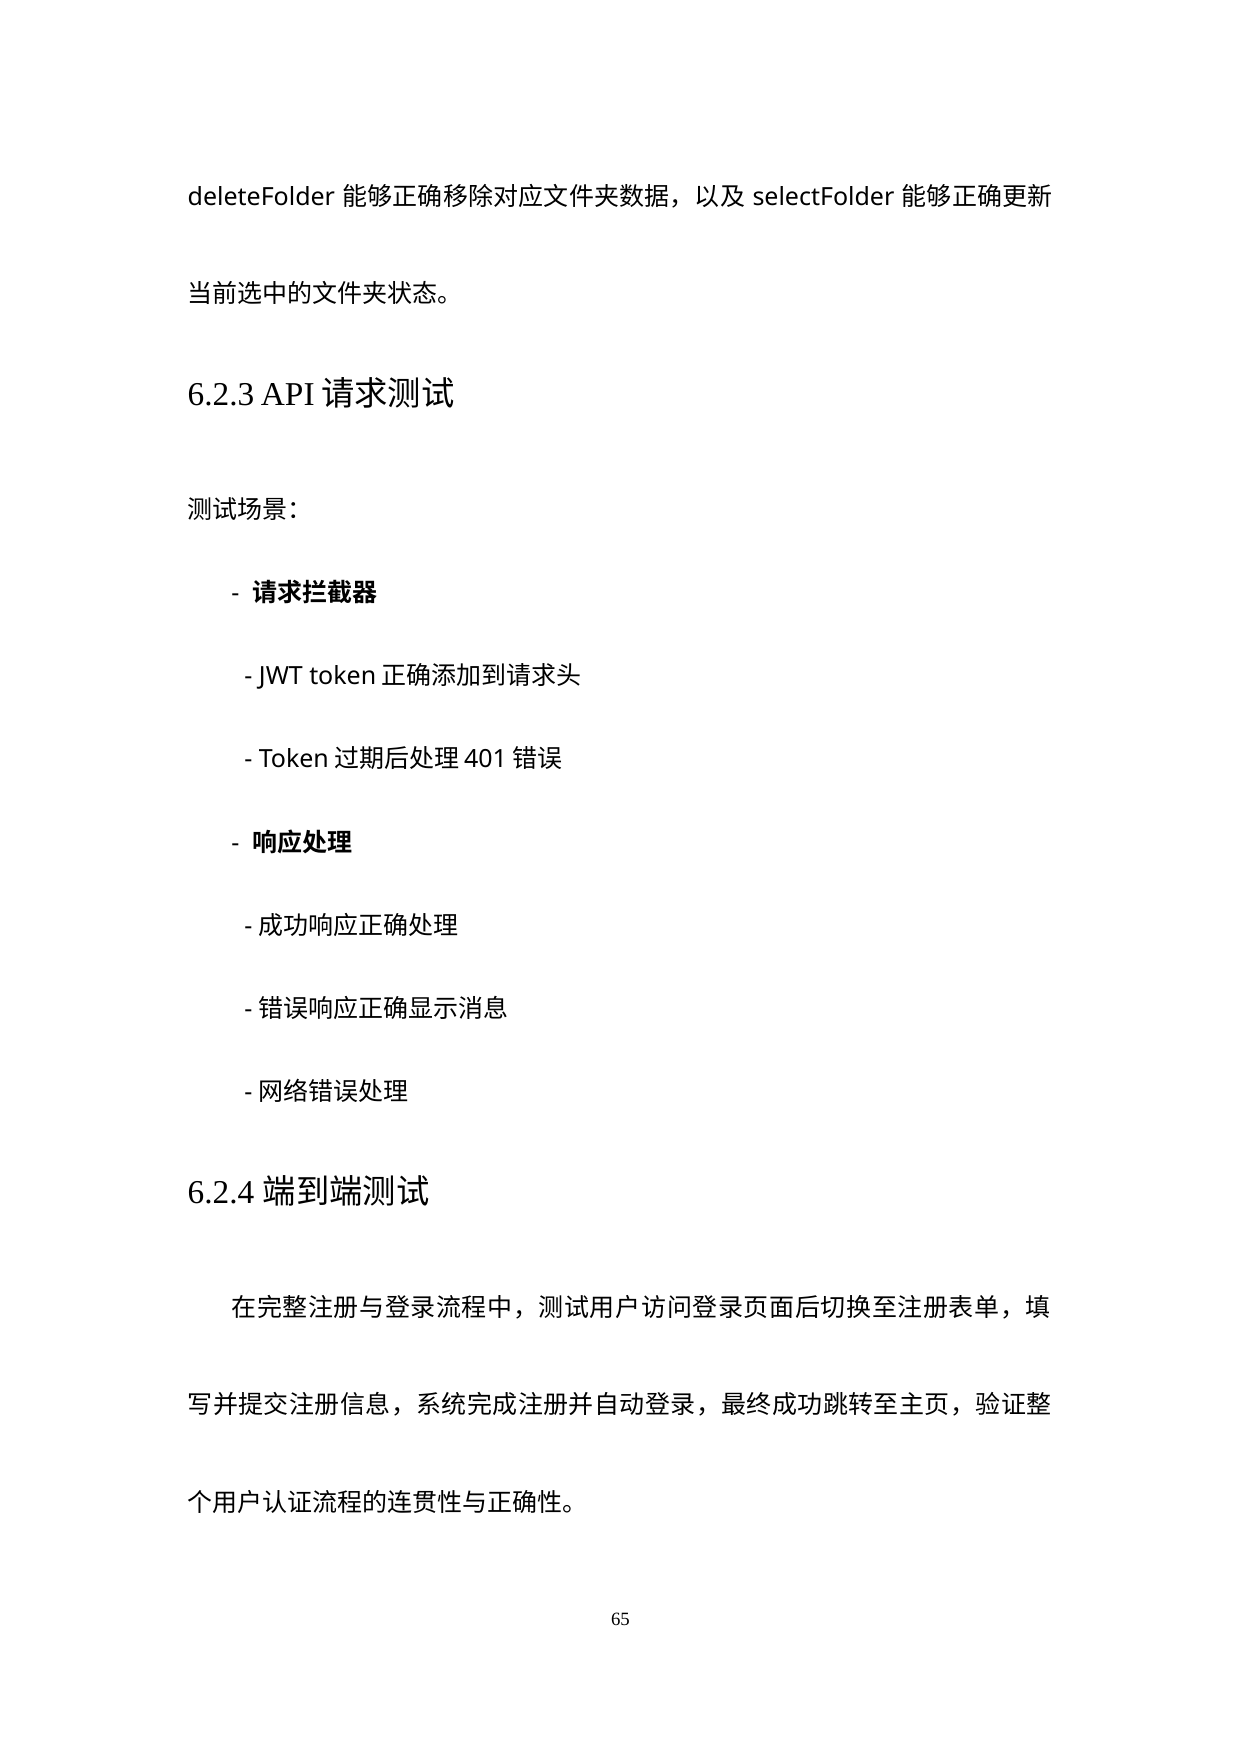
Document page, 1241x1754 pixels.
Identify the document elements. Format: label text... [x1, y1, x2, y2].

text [187, 162, 1053, 324]
text - Token过期后处理401错误 [187, 724, 1053, 789]
text - 响应处理 [187, 808, 1053, 873]
text 测试场景： [187, 475, 1053, 540]
text - 网络错误处理 [187, 1057, 1053, 1122]
subtitle 6.2.4 端到端测试 [187, 1156, 1053, 1221]
text - 请求拦截器 [187, 558, 1053, 623]
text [187, 1273, 1053, 1533]
subtitle 6.2.3 API请求测试 [187, 359, 1053, 424]
text - JWT token正确添加到请求头 [187, 641, 1053, 706]
text - 错误响应正确显示消息 [187, 974, 1053, 1039]
text - 成功响应正确处理 [187, 891, 1053, 956]
